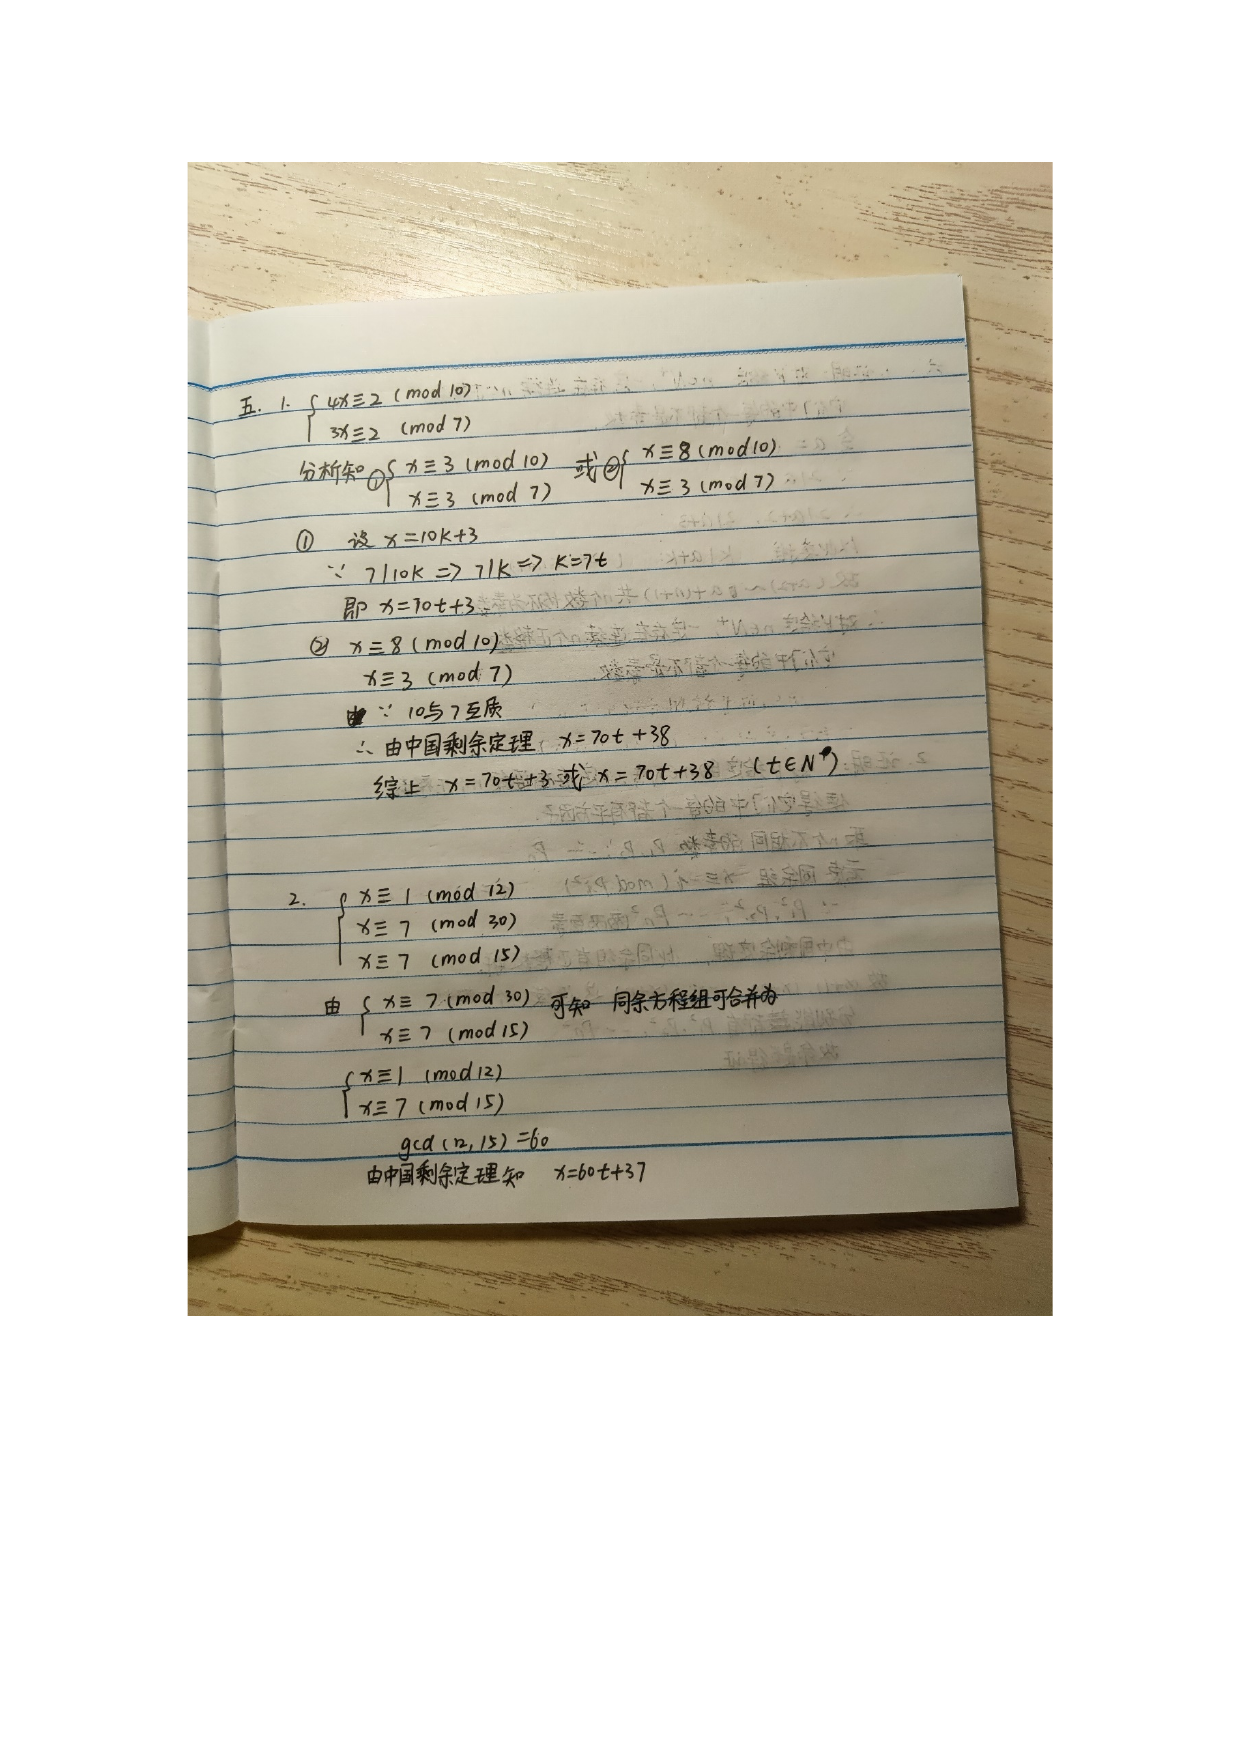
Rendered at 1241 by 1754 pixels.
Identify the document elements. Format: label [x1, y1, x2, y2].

picture [187, 162, 1053, 1316]
